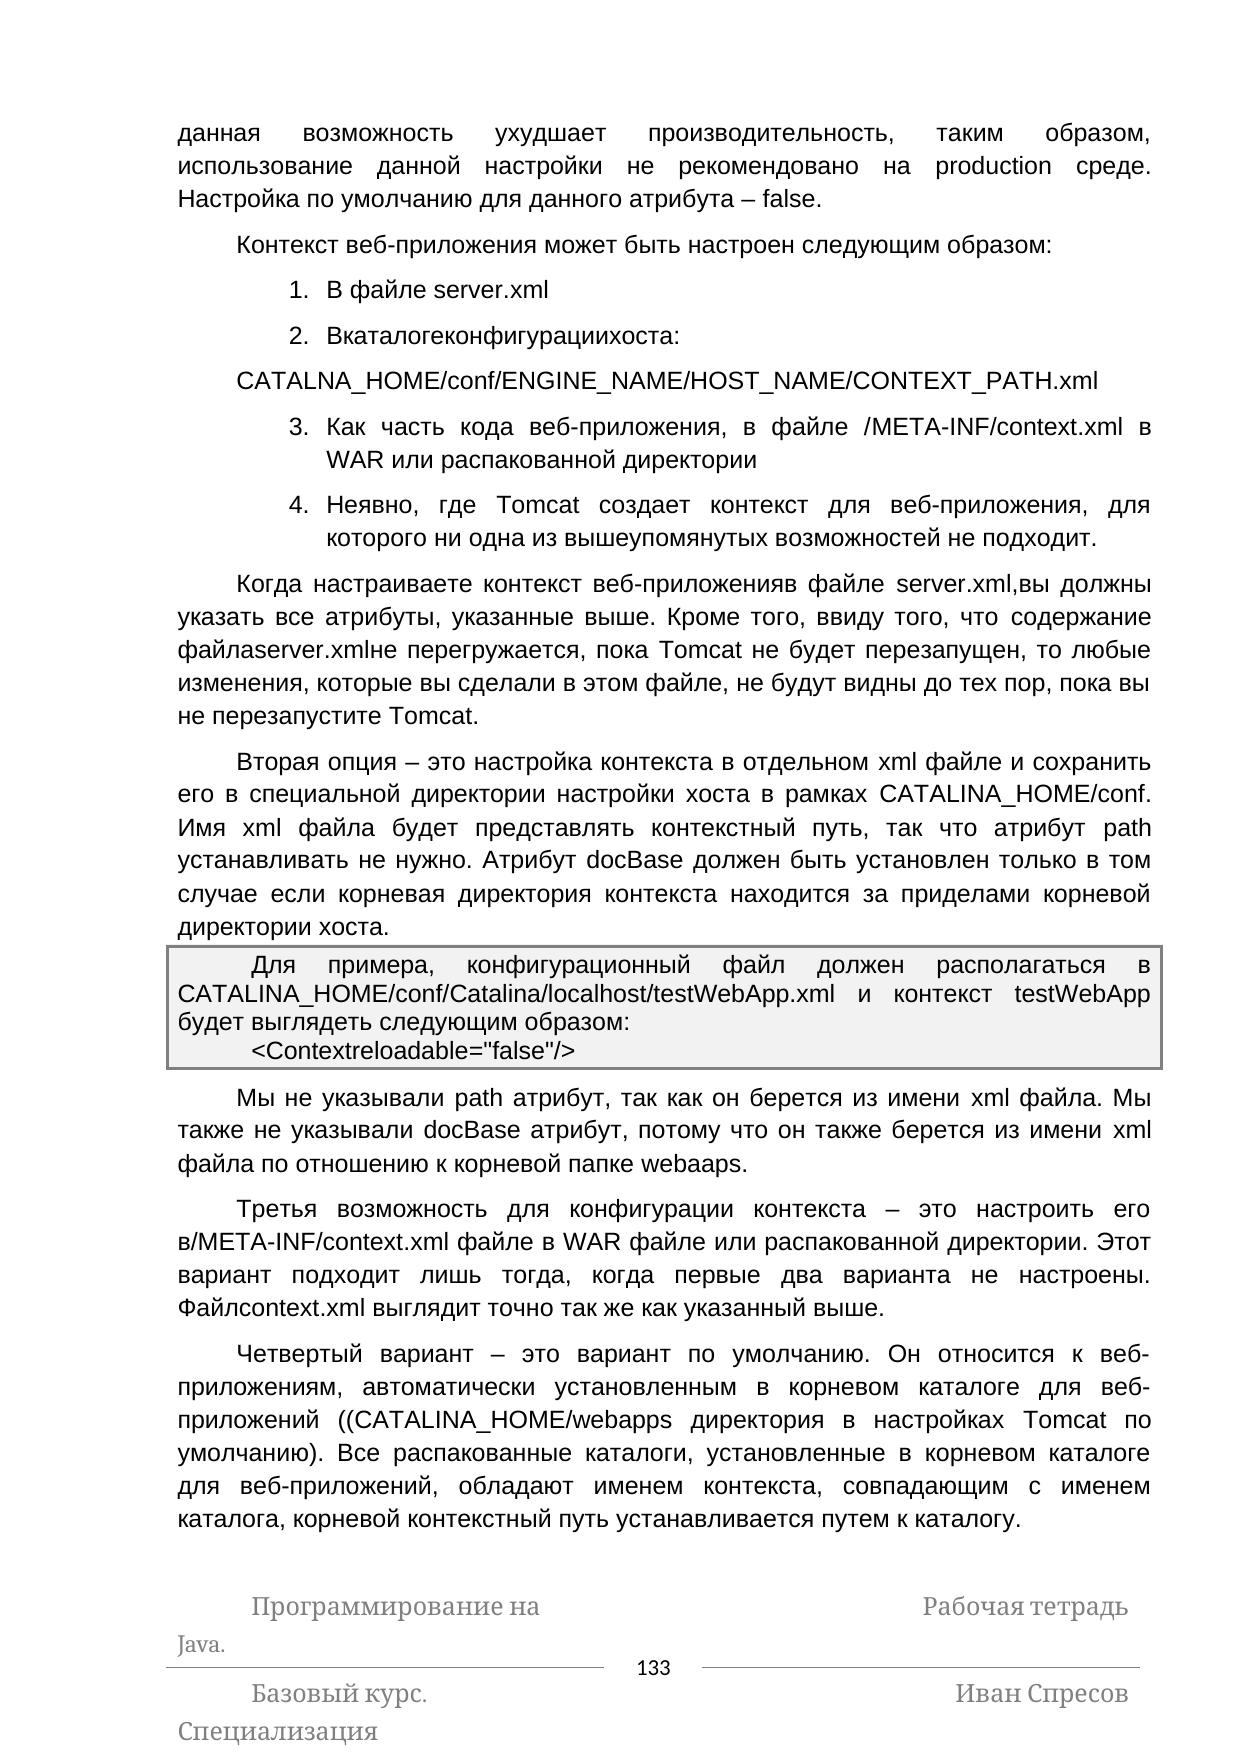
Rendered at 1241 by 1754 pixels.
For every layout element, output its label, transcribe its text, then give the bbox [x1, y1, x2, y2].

list Неявно, где Tomcat создает контекст для веб-приложения, для которого ни одна из вышеупомянутых возможностей не подходит. [288, 490, 1152, 552]
list Вкаталогеконфигурациихоста: [288, 321, 1152, 349]
list Как часть кода веб-приложения, в файле /META-INF/context.xml в WAR или распакованной директории [288, 412, 1152, 473]
list В файле server.xml [288, 275, 1152, 304]
text Четвертый вариант – это вариант по умолчанию. Он относится к веб-приложениям, автоматически установленным в корневом каталоге для веб-приложений ((CATALINA_HOME/webapps директория в настройках Tomcat по умолчанию). Все распакованные каталоги, установленные в корневом каталоге для веб-приложений, обладают именем контекста, совпадающим с именем каталога, корневой контекстный путь устанавливается путем к каталогу. [177, 1339, 1152, 1532]
text Контекст веб-приложения может быть настроен следующим образом: [177, 230, 1152, 258]
text CATALNA_HOME/conf/ENGINE_NAME/HOST_NAME/CONTEXT_PATH.xml [177, 366, 1152, 395]
text Когда настраиваете контекст веб-приложенияв файле server.xml,вы должны указать все атрибуты, указанные выше. Кроме того, ввиду того, что содержание файлаserver.xmlне перегружается, пока Tomcat не будет перезапущен, то любые изменения, которые вы сделали в этом файле, не будут видны до тех пор, пока вы не перезапустите Tomcat. [177, 569, 1152, 730]
text Мы не указывали path атрибут, так как он берется из имени xml файла. Мы также не указывали docBase атрибут, потому что он также берется из имени xml файла по отношению к корневой папке webaaps. [177, 1082, 1152, 1177]
text Для примера, конфигурационный файл должен располагаться в CATALINA_HOME/conf/Catalina/localhost/testWebApp.xml и контекст testWebApp будет выглядеть следующим образом: [169, 948, 1160, 1031]
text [177, 118, 1152, 213]
text <Contextreloadable="false"/> [169, 1031, 1160, 1067]
text Третья возможность для конфигурации контекста – это настроить его в/META-INF/context.xml файле в WAR файле или распакованной директории. Этот вариант подходит лишь тогда, когда первые два варианта не настроены. Файлcontext.xml выглядит точно так же как указанный выше. [177, 1194, 1152, 1322]
text Вторая опция – это настройка контекста в отдельном xml файле и сохранить его в специальной директории настройки хоста в рамках CATALINA_HOME/conf. Имя хml файла будет представлять контекстный путь, так что атрибут path устанавливать не нужно. Атрибут docBase должен быть установлен только в том случае если корневая директория контекста находится за приделами корневой директории хоста. [177, 746, 1152, 940]
